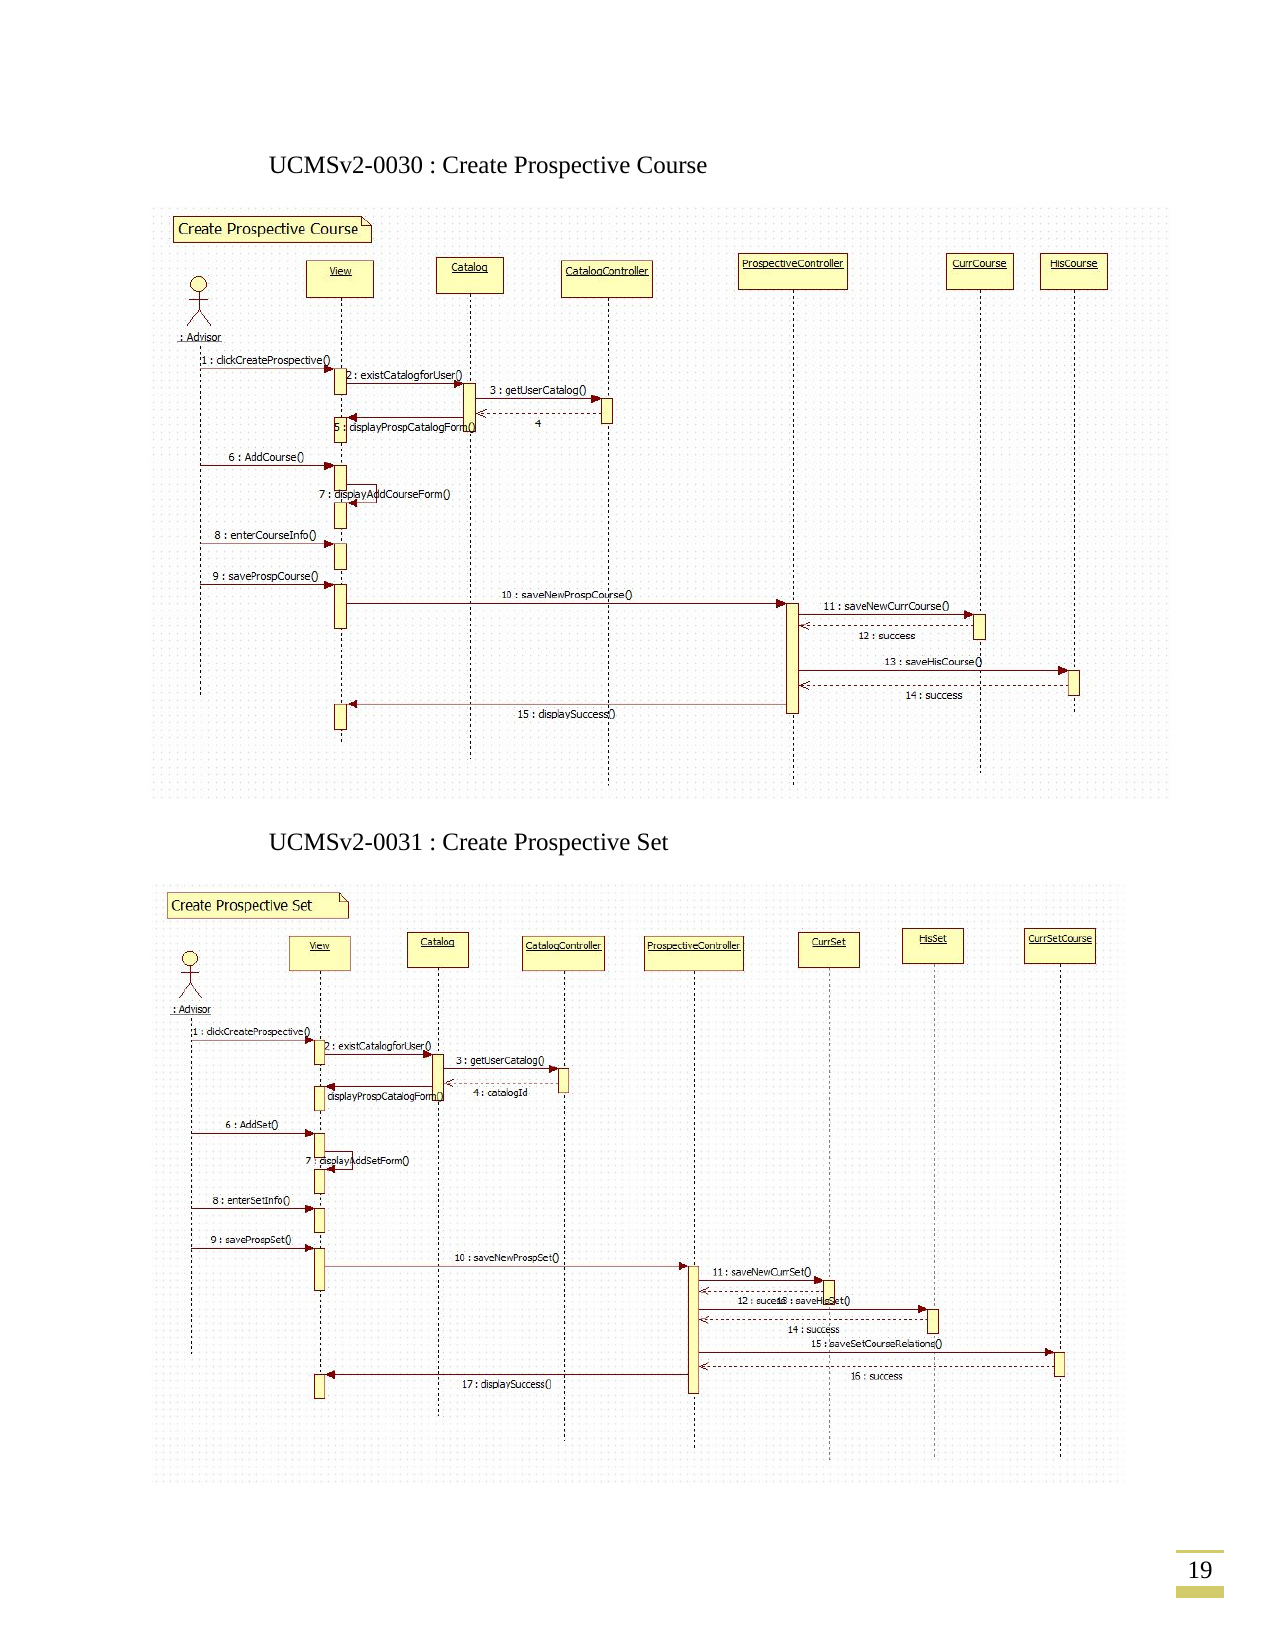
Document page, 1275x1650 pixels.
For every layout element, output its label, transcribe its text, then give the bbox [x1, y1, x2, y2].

text UCMSv2-0031 : Create Prospective Set [269, 827, 1125, 856]
picture [150, 884, 1125, 1484]
picture [150, 207, 1171, 799]
text UCMSv2-0030 : Create Prospective Course [269, 150, 1125, 179]
